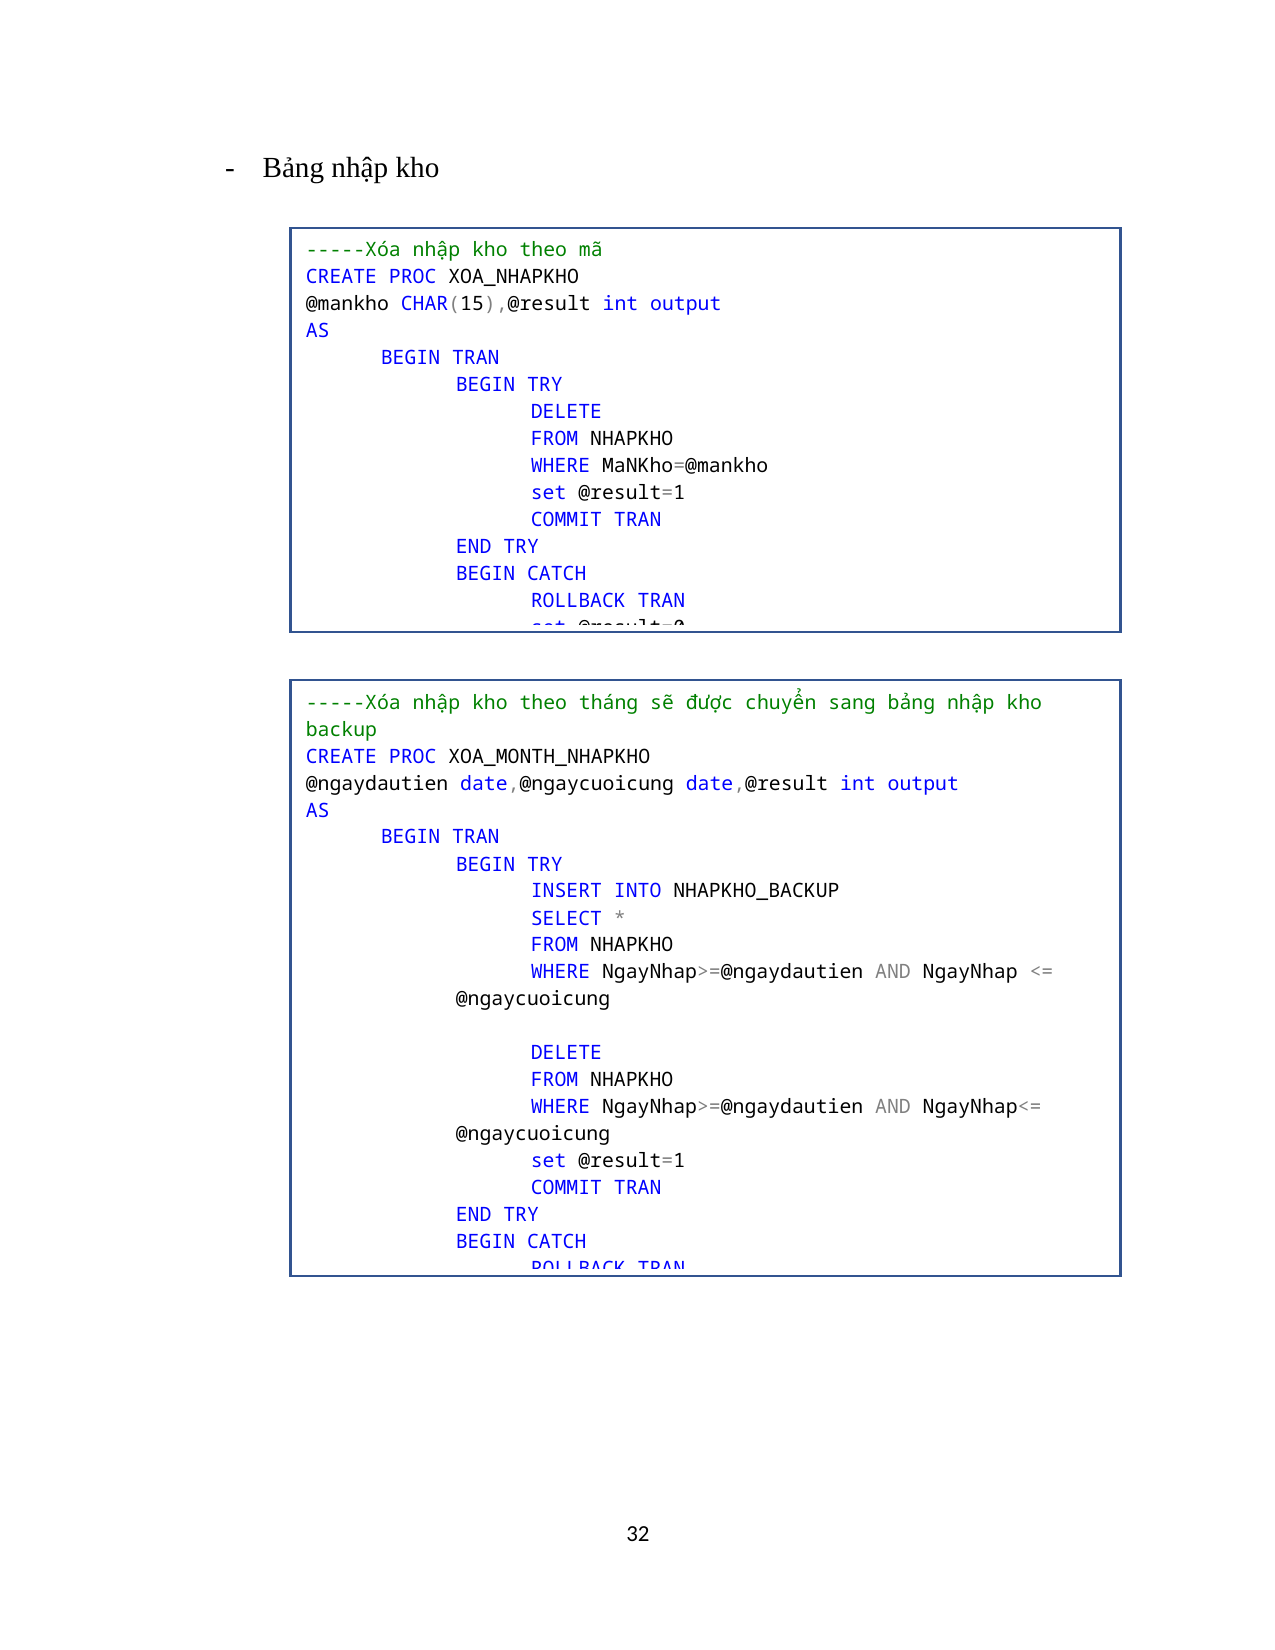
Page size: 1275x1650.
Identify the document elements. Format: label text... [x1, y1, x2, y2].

list Bảng nhập kho [225, 150, 1125, 183]
